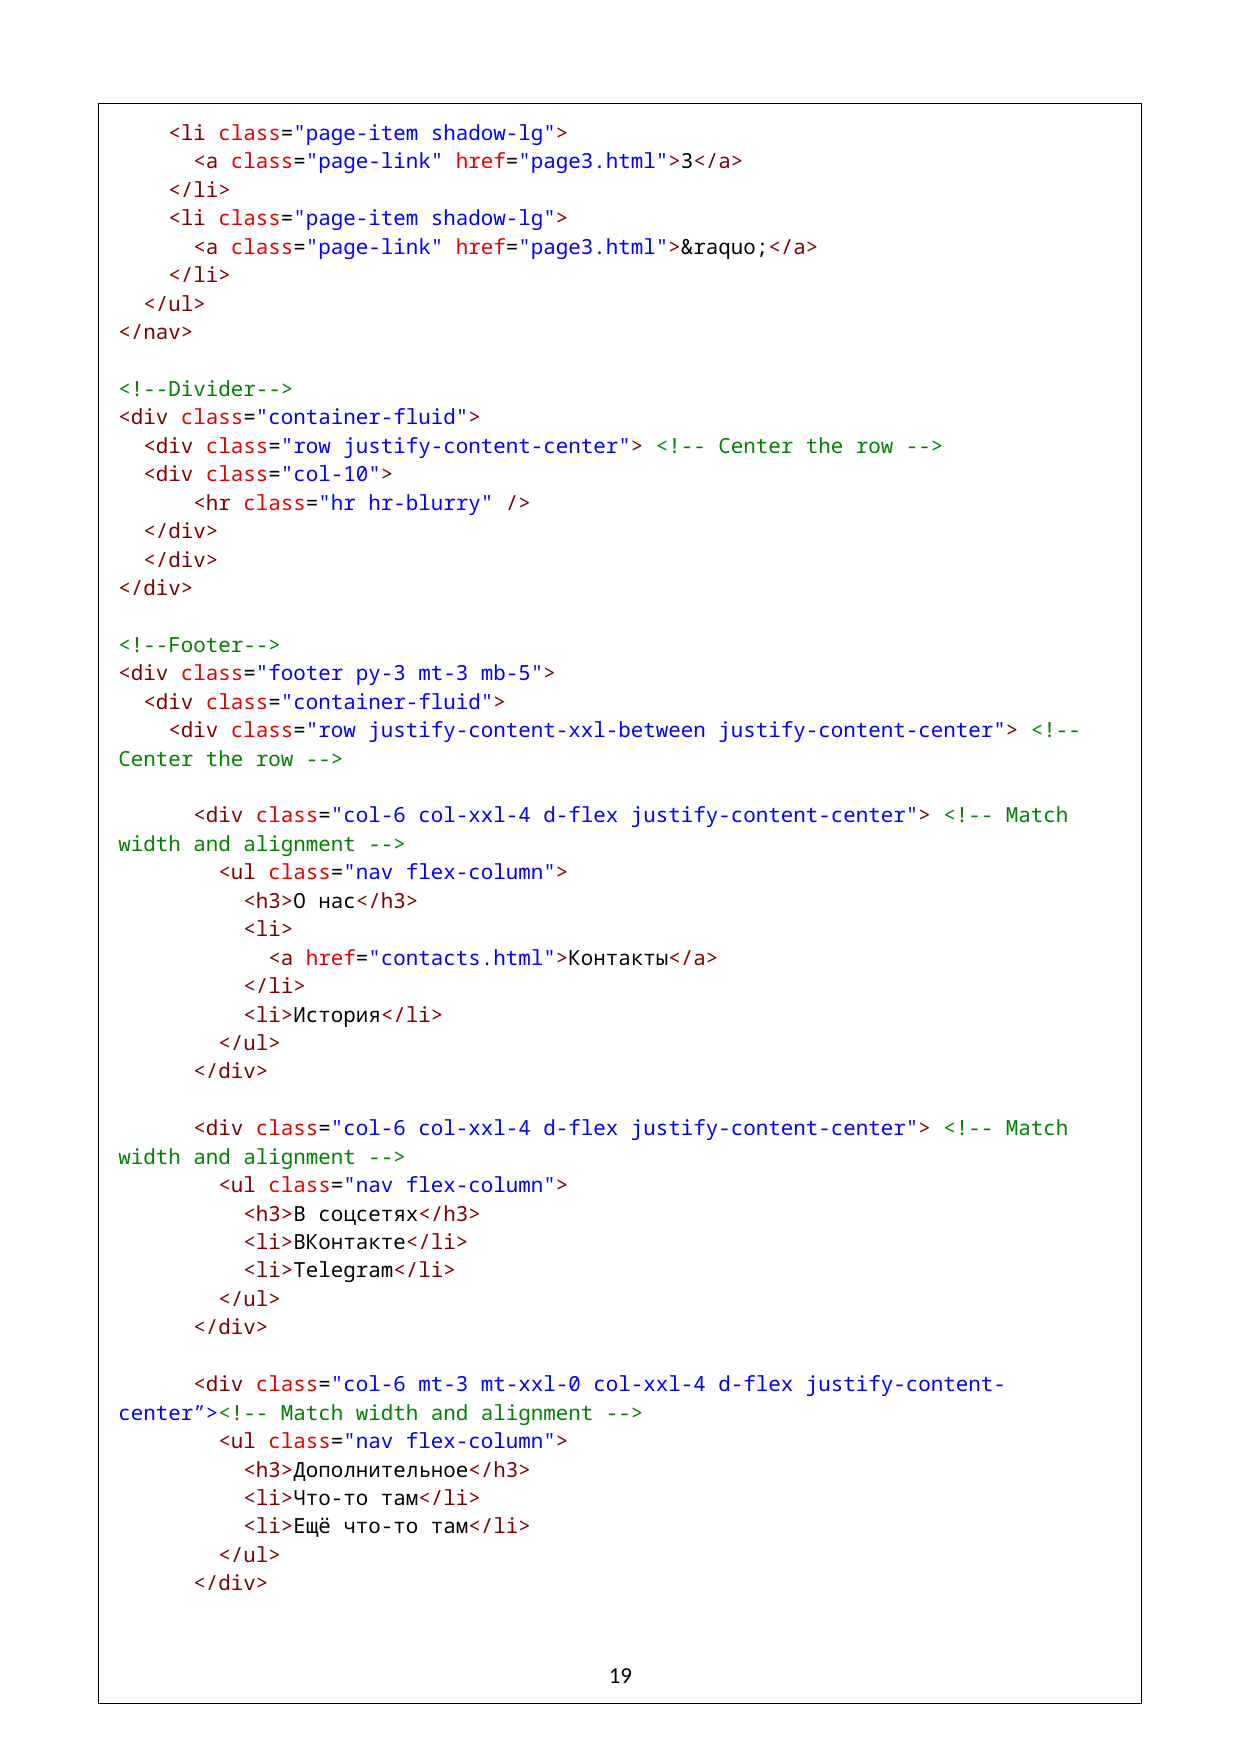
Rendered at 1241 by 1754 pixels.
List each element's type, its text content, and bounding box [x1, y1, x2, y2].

text <h3>Дополнительное</h3> [118, 1455, 1122, 1483]
text <!--Divider--> [118, 374, 1122, 402]
text </div> [118, 1312, 1122, 1341]
text <div class="container-fluid"> [118, 687, 1122, 715]
text <a class="page-link" href="page3.html">&raquo;</a> [118, 232, 1122, 260]
text <div class="col-10"> [118, 459, 1122, 488]
text </li> [118, 260, 1122, 289]
text <div class="col-6 col-xxl-4 d-flex justify-content-center"> <!-- Match width and alignment --> [118, 801, 1122, 857]
text <div class="col-6 mt-3 mt-xxl-0 col-xxl-4 d-flex justify-content-center”><!-- Match width and alignment --> [118, 1369, 1122, 1426]
text </div> [118, 516, 1122, 545]
text <li class="page-item shadow-lg"> [118, 203, 1122, 232]
text <li> [118, 914, 1122, 943]
text <div class="footer py-3 mt-3 mb-5"> [118, 658, 1122, 687]
text <h3>О нас</h3> [118, 886, 1122, 914]
text </div> [118, 573, 1122, 602]
text <ul class="nav flex-column"> [118, 1170, 1122, 1199]
text <li>История</li> [118, 1000, 1122, 1028]
text </ul> [118, 1284, 1122, 1312]
text <li>ВКонтакте</li> [118, 1227, 1122, 1256]
text <ul class="nav flex-column"> [118, 1426, 1122, 1455]
text </div> [118, 545, 1122, 573]
text </div> [118, 1057, 1122, 1085]
text <li>Ещё что-то там</li> [118, 1512, 1122, 1540]
text <ul class="nav flex-column"> [118, 857, 1122, 886]
text </li> [118, 175, 1122, 203]
text <a class="page-link" href="page3.html">3</a> [118, 147, 1122, 175]
text </div> [118, 1568, 1122, 1597]
text </ul> [118, 289, 1122, 317]
text <hr class="hr hr-blurry" /> [118, 488, 1122, 516]
text <div class="container-fluid"> [118, 402, 1122, 431]
text <div class="row justify-content-xxl-between justify-content-center"> <!-- Center the row --> [118, 715, 1122, 772]
text <h3>В соцсетях</h3> [118, 1199, 1122, 1227]
text <li class="page-item shadow-lg"> [118, 118, 1122, 147]
text <div class="row justify-content-center"> <!-- Center the row --> [118, 431, 1122, 459]
text </nav> [118, 317, 1122, 346]
text <li>Что-то там</li> [118, 1483, 1122, 1512]
text </ul> [118, 1540, 1122, 1568]
text </li> [118, 971, 1122, 1000]
text <li>Telegram</li> [118, 1256, 1122, 1284]
text <!--Footer--> [118, 630, 1122, 658]
text <a href="contacts.html">Контакты</a> [118, 943, 1122, 971]
text <div class="col-6 col-xxl-4 d-flex justify-content-center"> <!-- Match width and alignment --> [118, 1113, 1122, 1170]
text </ul> [118, 1028, 1122, 1057]
